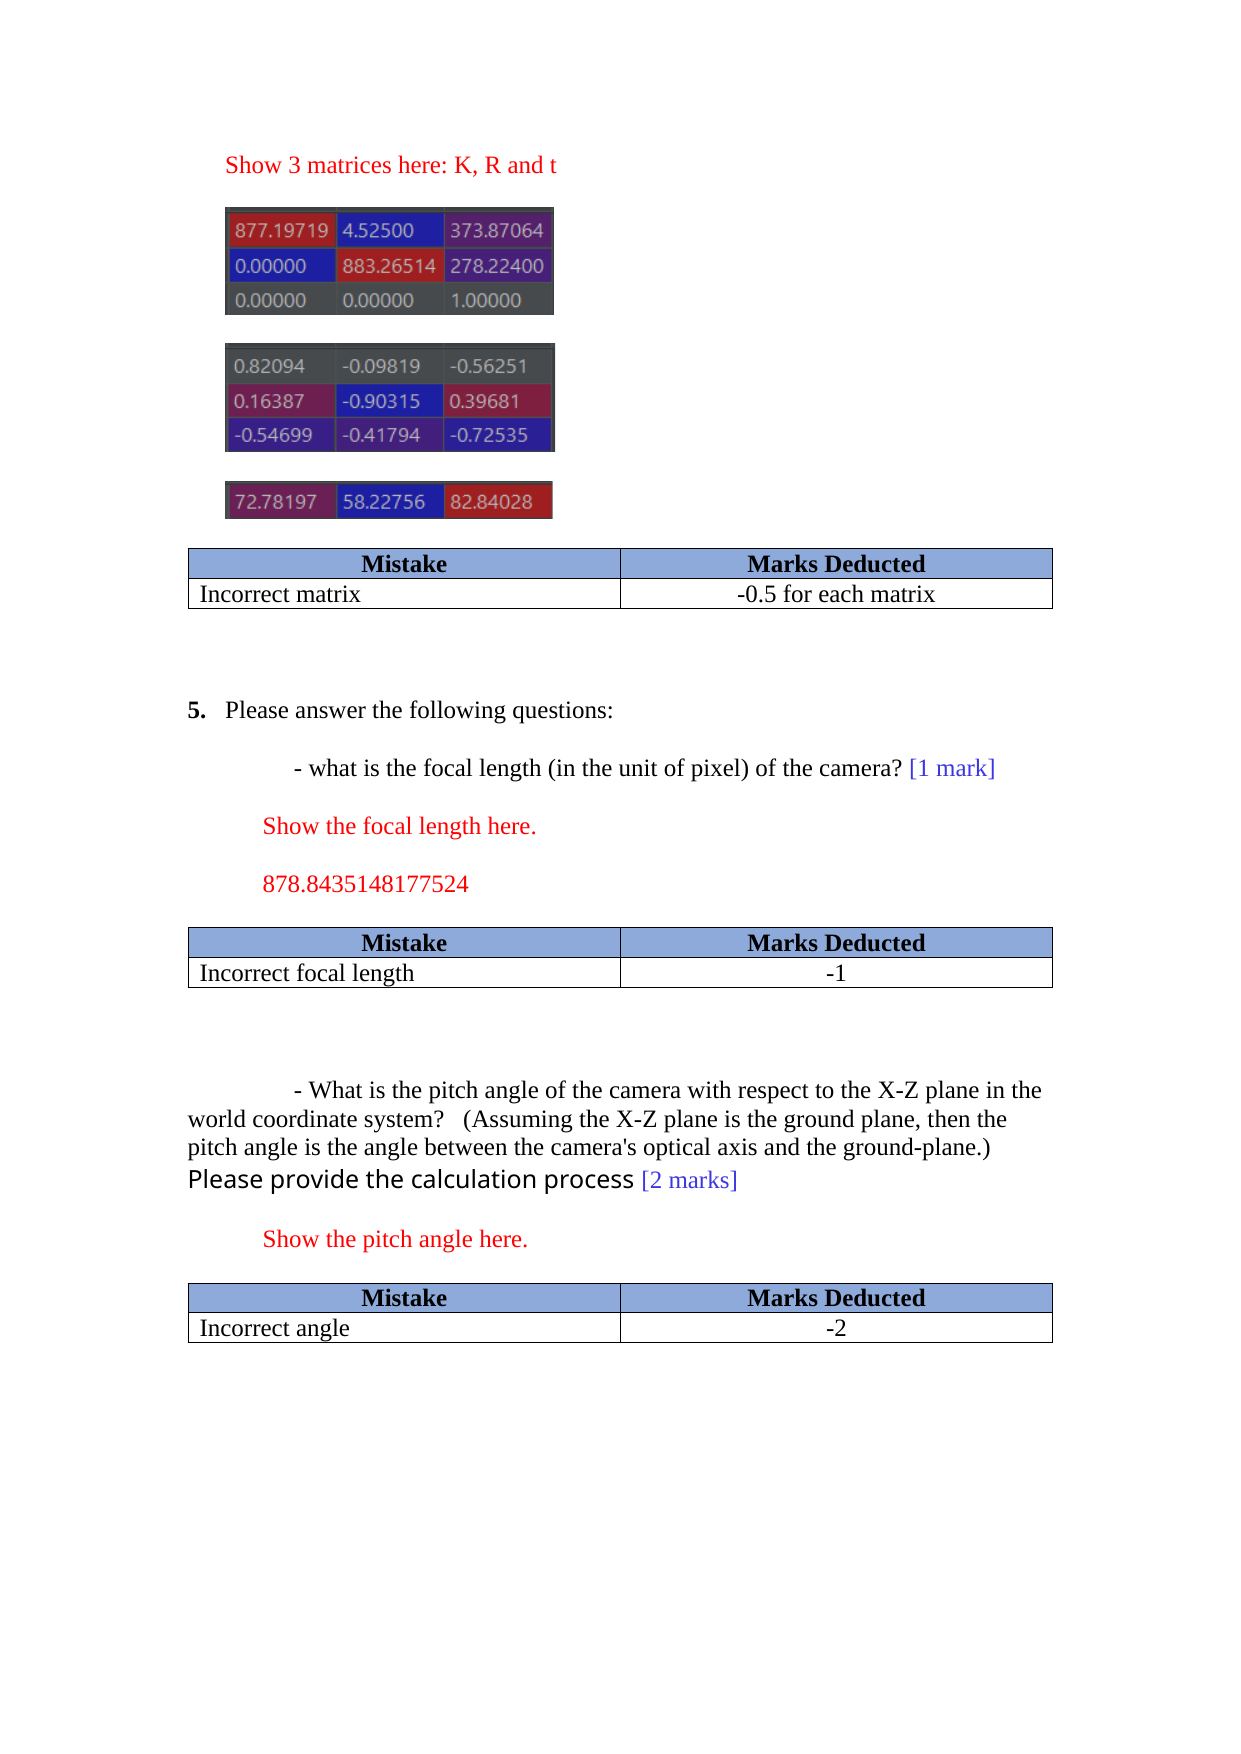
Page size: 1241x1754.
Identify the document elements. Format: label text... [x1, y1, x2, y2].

picture [225, 207, 554, 315]
text Show 3 matrices here: K, R and t [187, 150, 1053, 179]
text 878.8435148177524 [187, 869, 1053, 898]
text Show the focal length here. [187, 811, 1053, 840]
text Show the pitch angle here. [262, 1224, 1053, 1253]
text - What is the pitch angle of the camera with respect to the X-Z plane in the world coordinate system? (Assuming the X-Z plane is the ground plane, then the pitch angle is the angle between the camera's optical axis and the ground-plane.) Please provide the calculation process [2 marks] [187, 1075, 1053, 1195]
table_cell Incorrect matrix [189, 579, 620, 607]
picture [225, 481, 553, 519]
table_cell -1 [621, 958, 1052, 987]
table_header Marks Deducted [621, 549, 1052, 578]
table_header Mistake [189, 1284, 620, 1312]
table_header Marks Deducted [621, 1284, 1052, 1312]
table_header Mistake [189, 549, 620, 578]
table_cell Incorrect angle [189, 1313, 620, 1342]
picture [225, 343, 555, 452]
list Please answer the following questions: [187, 696, 1053, 724]
table_cell -0.5 for each matrix [621, 579, 1052, 607]
text - what is the focal length (in the unit of pixel) of the camera? [1 mark] [187, 753, 1053, 782]
table_cell Incorrect focal length [189, 958, 620, 987]
table_header Mistake [189, 928, 620, 957]
table_header Marks Deducted [621, 928, 1052, 957]
table_cell -2 [621, 1313, 1052, 1342]
